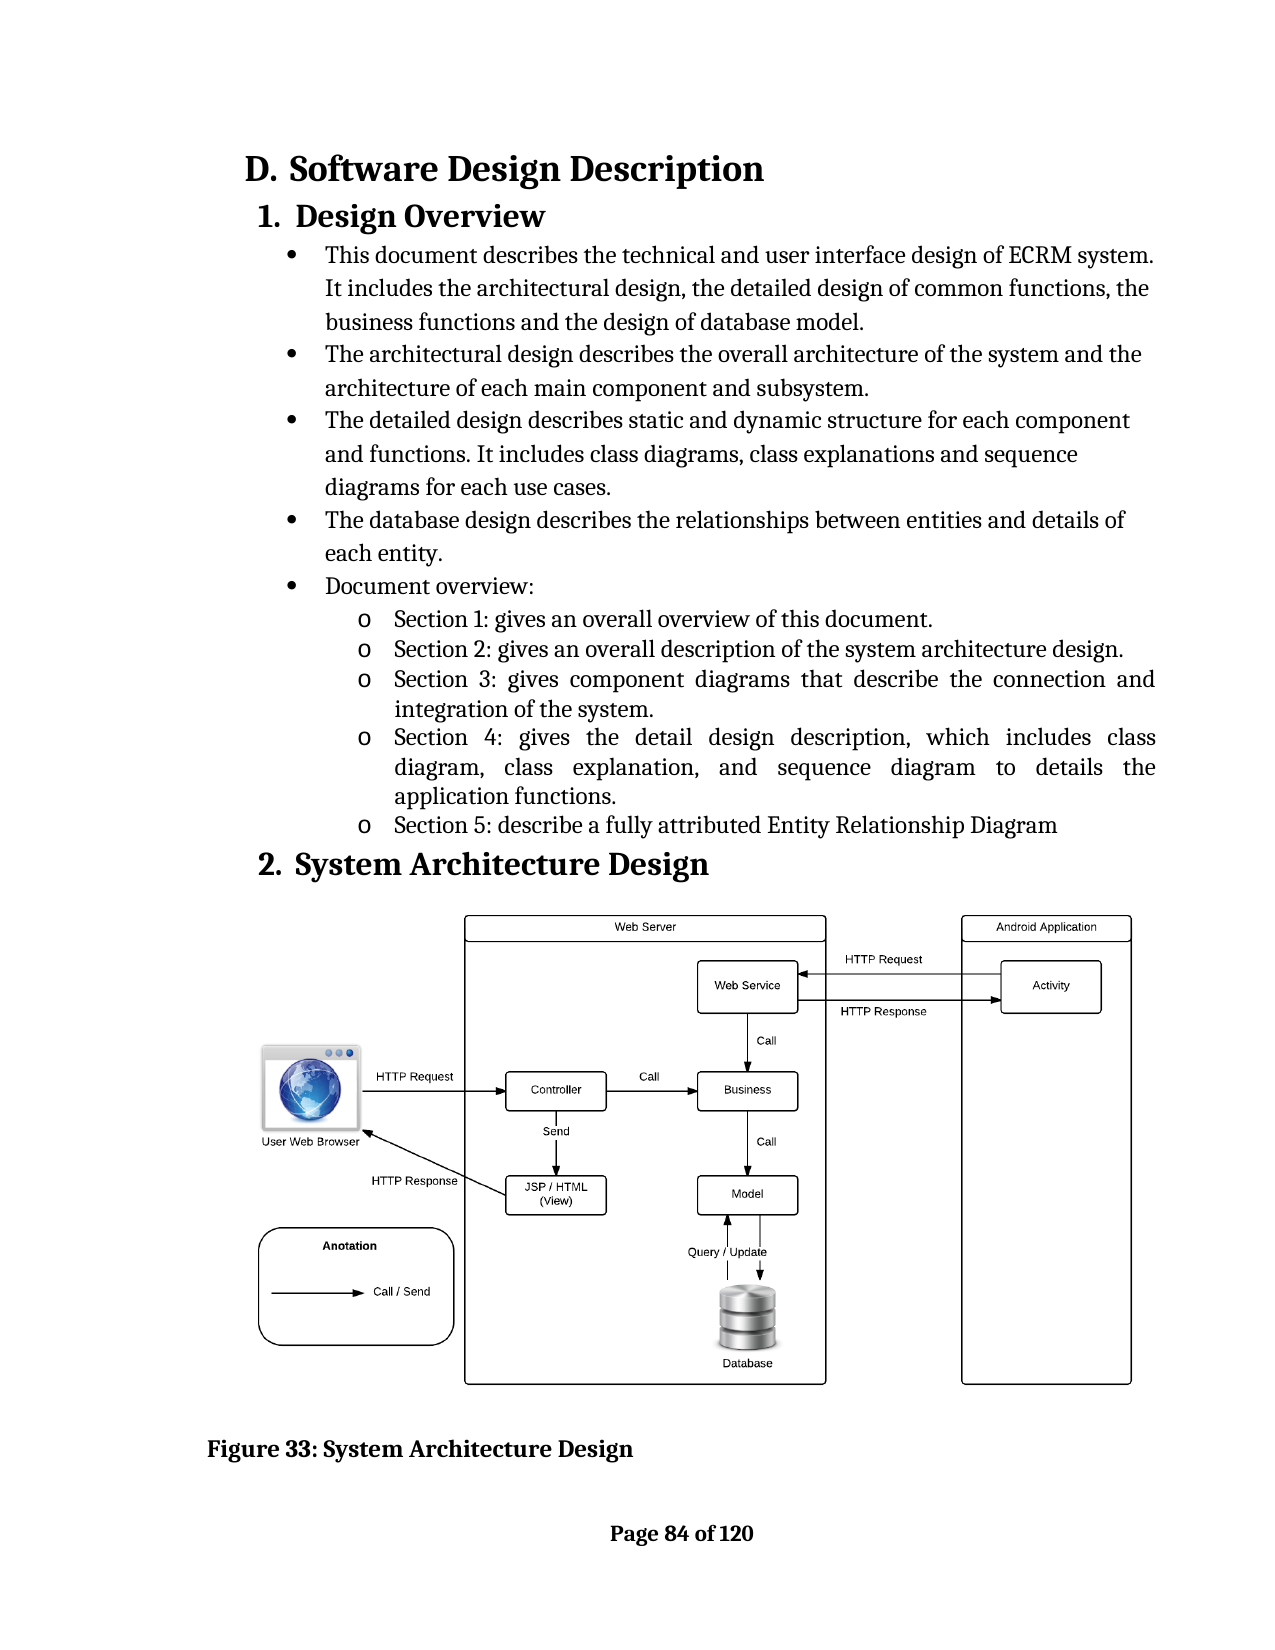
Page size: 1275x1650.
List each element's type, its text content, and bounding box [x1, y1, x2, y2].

list The database design describes the relationships between entities and details of each entity. [287, 506, 1157, 567]
list Section 2: gives an overall description of the system architecture design. [357, 634, 1157, 664]
list The detailed design describes static and dynamic structure for each component and functions. It includes class diagrams, class explanations and sequence diagrams for each use cases. [287, 406, 1157, 501]
list System Architecture Design [258, 845, 1157, 884]
list Section 3: gives component diagrams that describe the connection and integration of the system. [357, 664, 1157, 723]
list Design Overview [258, 197, 1157, 236]
list This document describes the technical and user interface design of ECRM system. It includes the architectural design, the detailed design of common functions, the business functions and the design of database model. [287, 241, 1157, 336]
picture [206, 889, 1157, 1410]
list Software Design Description [244, 148, 1157, 191]
list Section 5: describe a fully attributed Entity Relationship Diagram [357, 811, 1157, 841]
list Section 1: gives an overall overview of this document. [357, 604, 1157, 634]
list The architectural design describes the overall architecture of the system and the architecture of each main component and subsystem. [287, 340, 1157, 402]
list Section 4: gives the detail design description, which includes class diagram, class explanation, and sequence diagram to details the application functions. [357, 723, 1157, 811]
list Document overview: [287, 572, 1157, 600]
